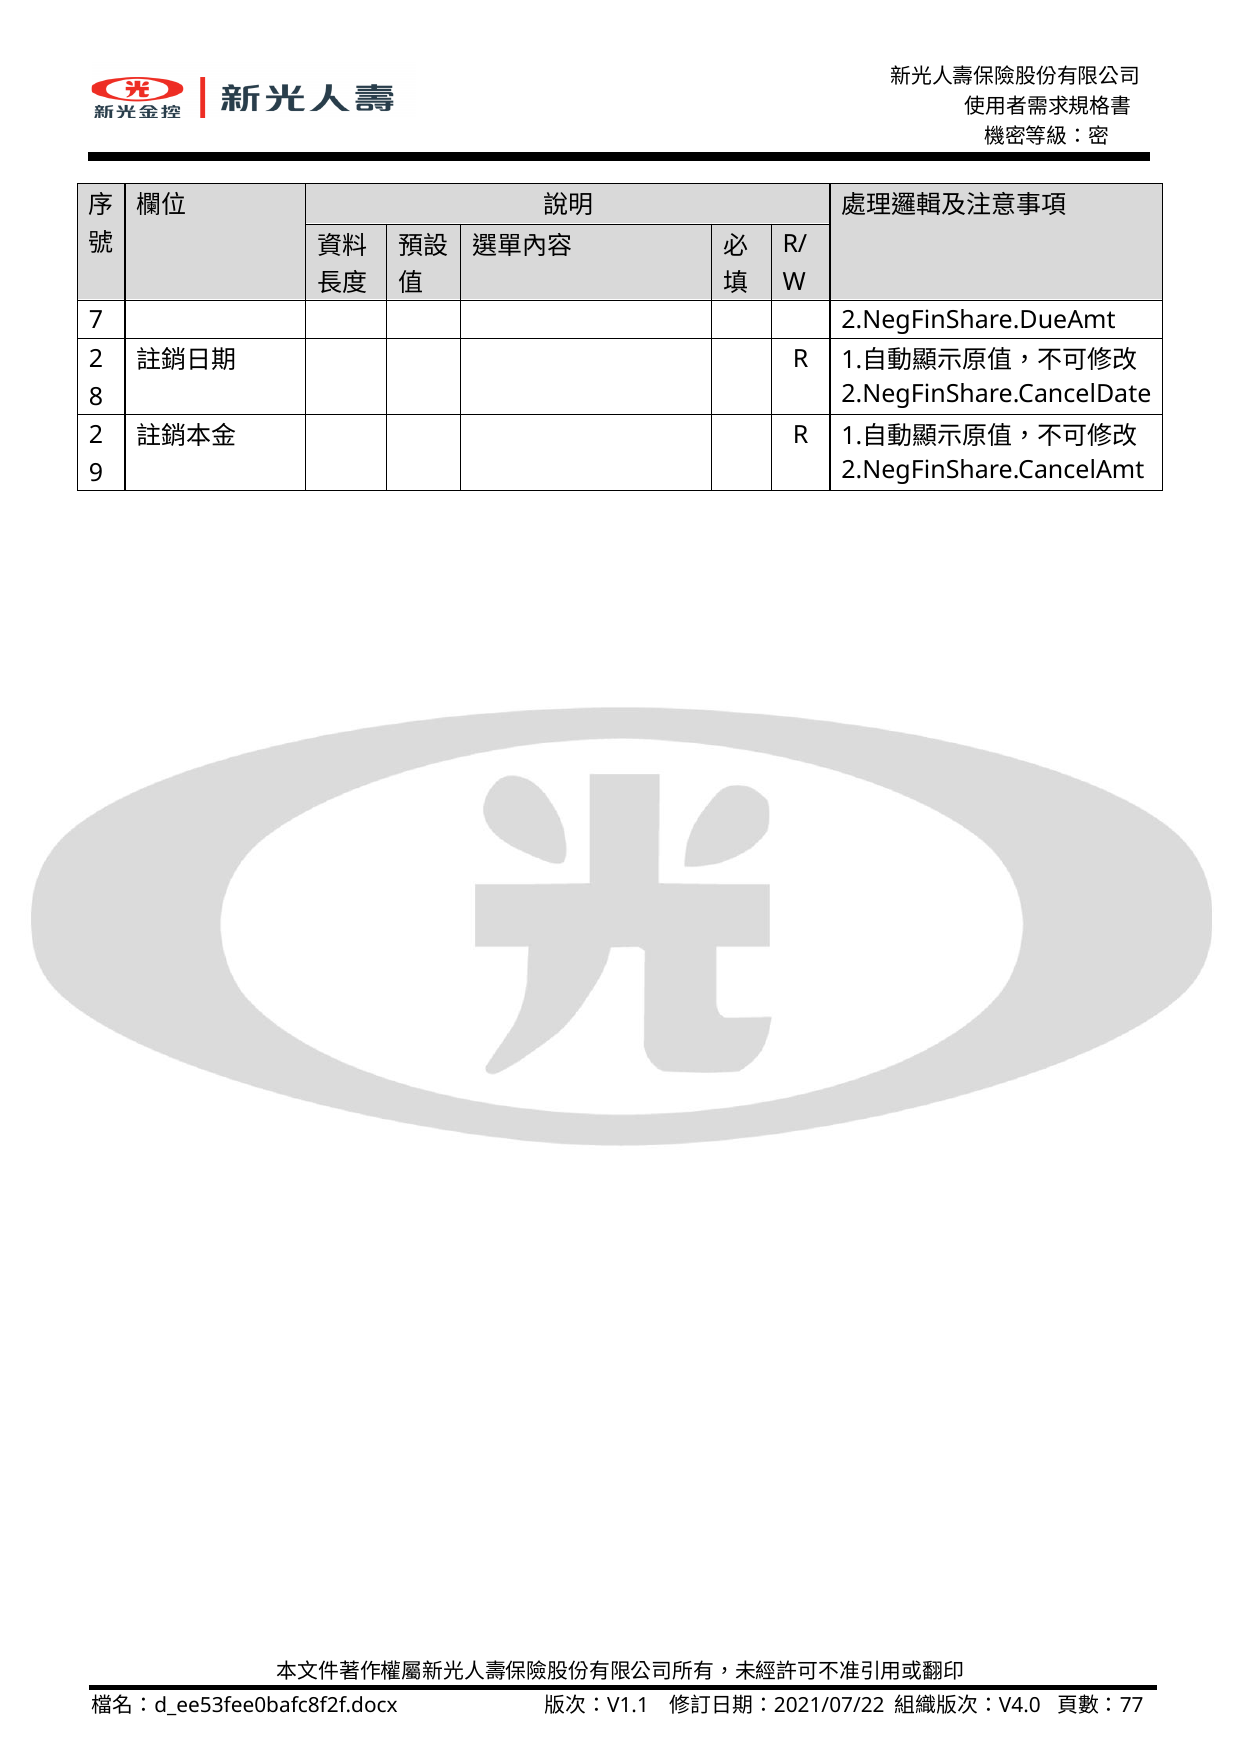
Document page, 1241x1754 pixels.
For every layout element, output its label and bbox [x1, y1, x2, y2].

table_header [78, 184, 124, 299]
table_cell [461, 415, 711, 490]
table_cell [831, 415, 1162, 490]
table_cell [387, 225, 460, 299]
picture [25, 699, 1215, 1152]
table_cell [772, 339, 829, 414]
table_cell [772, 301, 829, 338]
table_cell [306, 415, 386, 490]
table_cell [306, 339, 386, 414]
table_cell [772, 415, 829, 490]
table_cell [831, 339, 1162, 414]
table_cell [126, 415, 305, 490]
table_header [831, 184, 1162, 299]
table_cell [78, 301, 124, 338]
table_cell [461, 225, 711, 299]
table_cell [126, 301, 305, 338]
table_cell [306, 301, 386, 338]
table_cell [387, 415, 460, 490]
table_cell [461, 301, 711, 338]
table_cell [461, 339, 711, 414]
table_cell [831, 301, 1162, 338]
picture [91, 61, 417, 118]
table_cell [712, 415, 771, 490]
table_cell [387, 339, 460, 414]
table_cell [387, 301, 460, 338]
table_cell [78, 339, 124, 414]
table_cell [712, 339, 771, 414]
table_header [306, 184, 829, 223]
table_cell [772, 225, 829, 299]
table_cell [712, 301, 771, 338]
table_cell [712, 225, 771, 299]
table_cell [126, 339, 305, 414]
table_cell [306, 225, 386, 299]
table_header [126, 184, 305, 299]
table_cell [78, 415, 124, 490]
